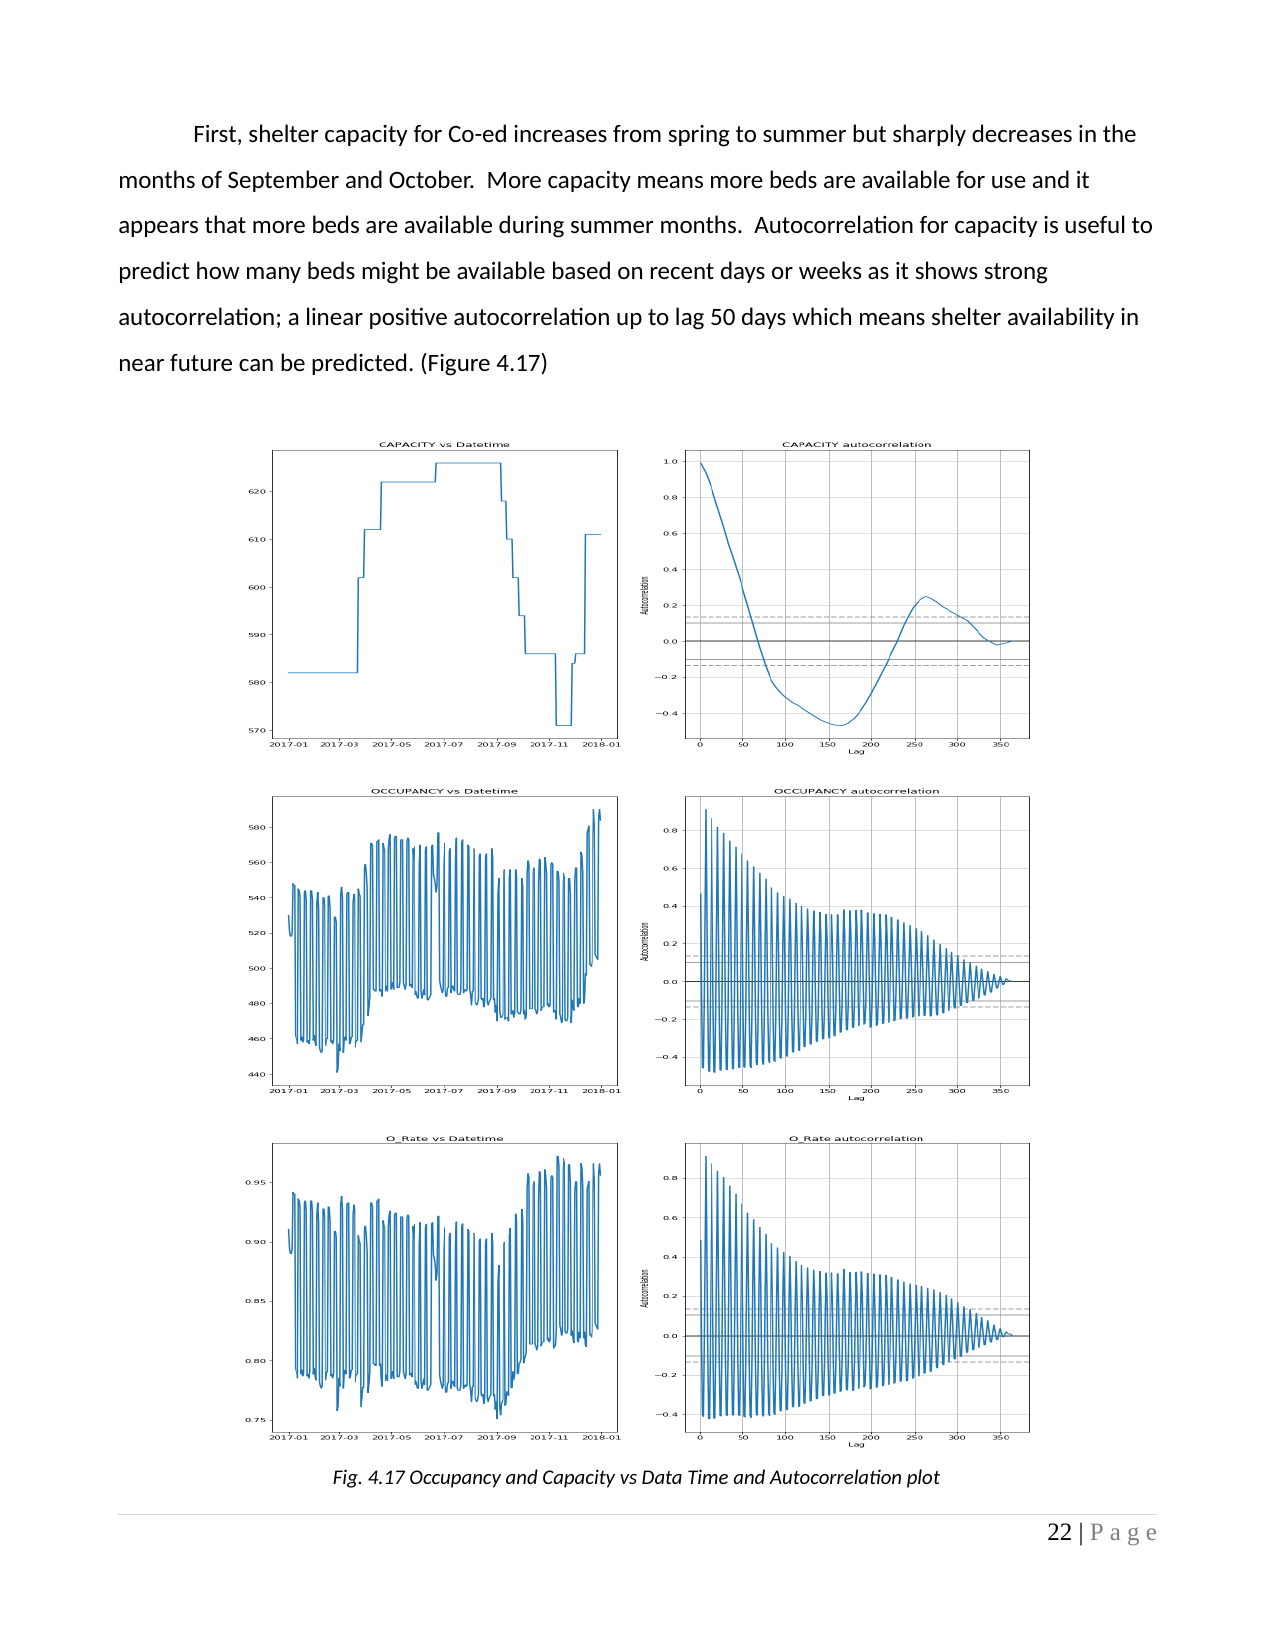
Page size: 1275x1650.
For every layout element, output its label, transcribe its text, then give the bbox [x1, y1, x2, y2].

picture [237, 438, 1038, 1451]
text First, shelter capacity for Co-ed increases from spring to summer but sharply decreases in the months of September and October. More capacity means more beds are available for use and it appears that more beds are available during summer months. Autocorrelation for capacity is useful to predict how many beds might be available based on recent days or weeks as it shows strong autocorrelation; a linear positive autocorrelation up to lag 50 days which means shelter availability in near future can be predicted. (Figure 4.17) [118, 118, 1157, 377]
text Fig. 4.17 Occupancy and Capacity vs Data Time and Autocorrelation plot [118, 1464, 1157, 1490]
